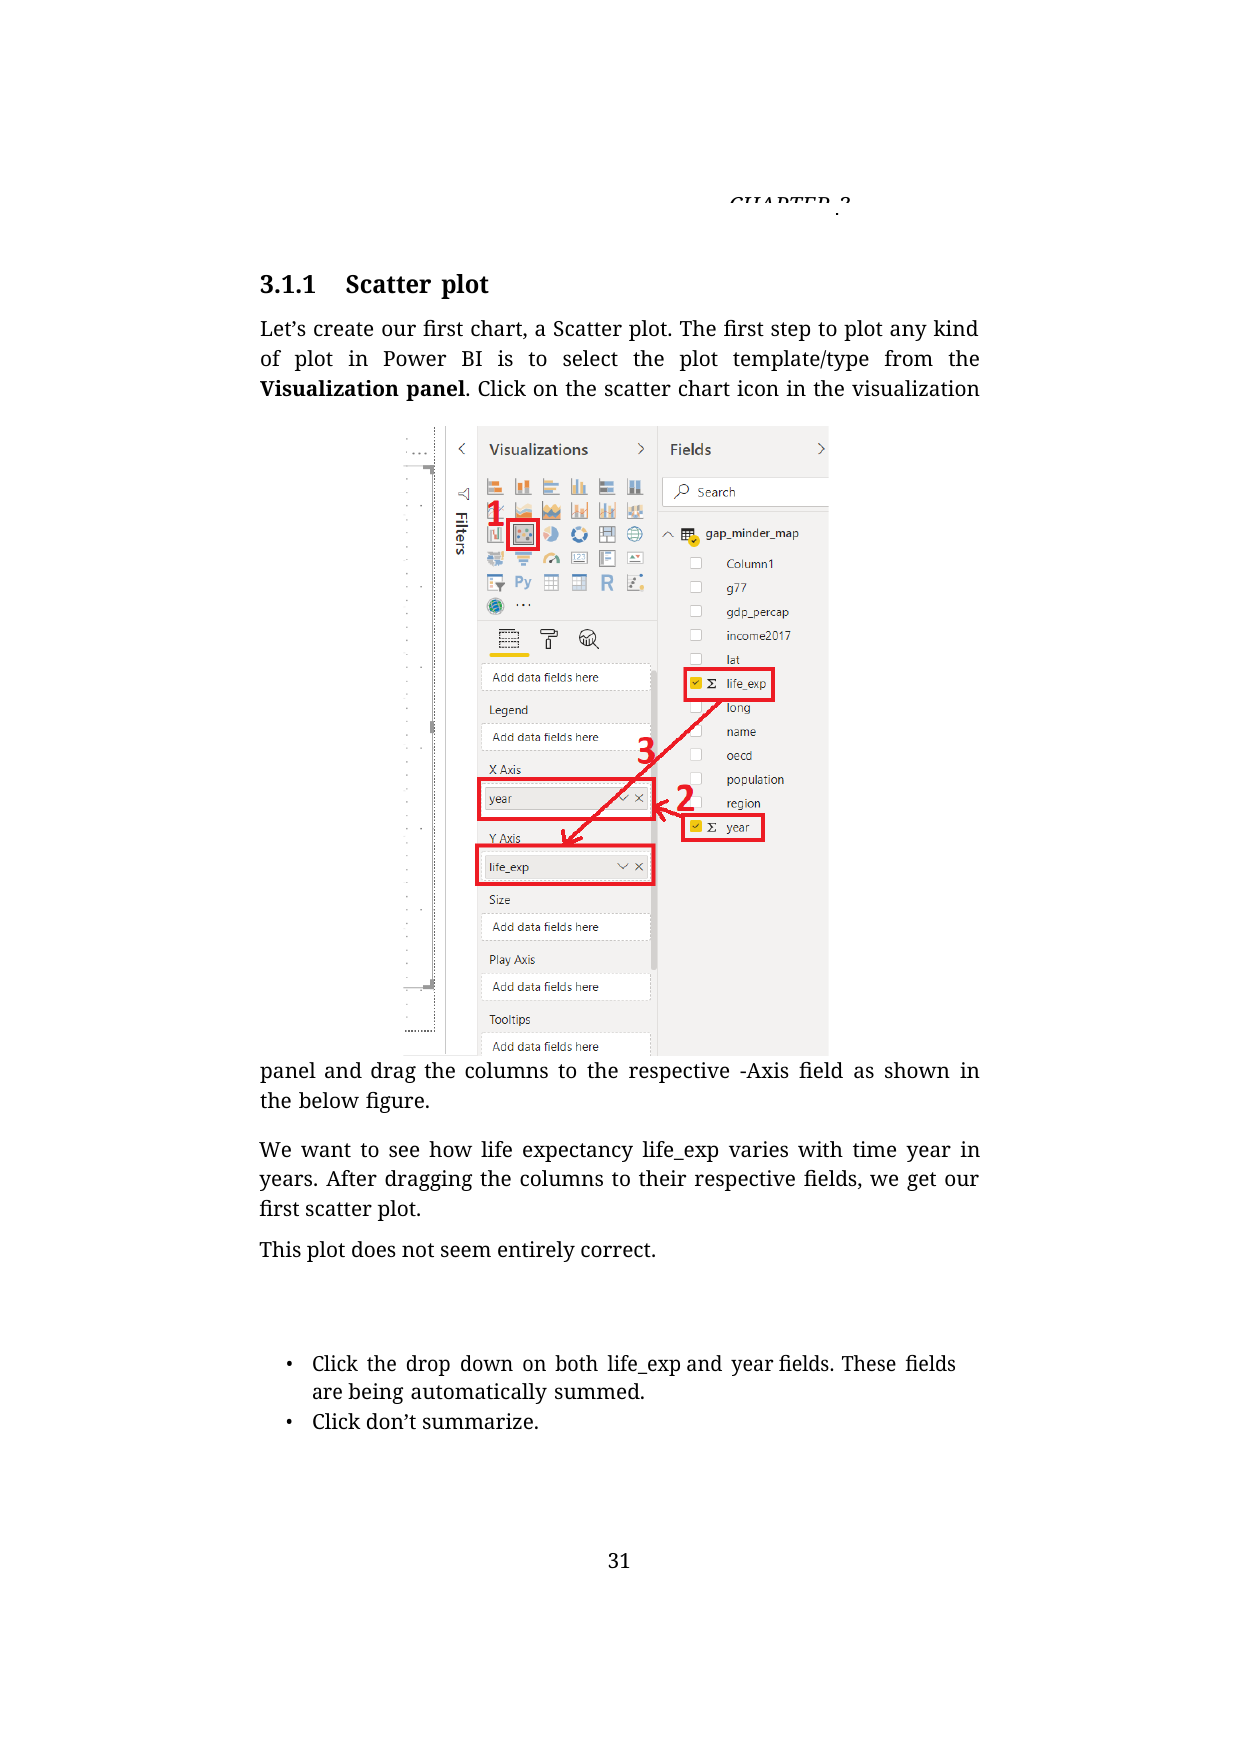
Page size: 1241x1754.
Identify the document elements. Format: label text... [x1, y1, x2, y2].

list Click the drop down on both life_exp and year fields. These fields are being automatically summed. [285, 1349, 976, 1406]
picture [403, 426, 829, 1056]
list Click don’t summarize. [285, 1407, 1065, 1435]
subtitle Scatter plot [260, 266, 1065, 300]
text This plot does not seem entirely correct. [259, 1236, 1065, 1264]
text We want to see how life expectancy life_exp varies with time year in years. After dragging the columns to their respective fields, we get our first scatter plot. [259, 1135, 980, 1222]
